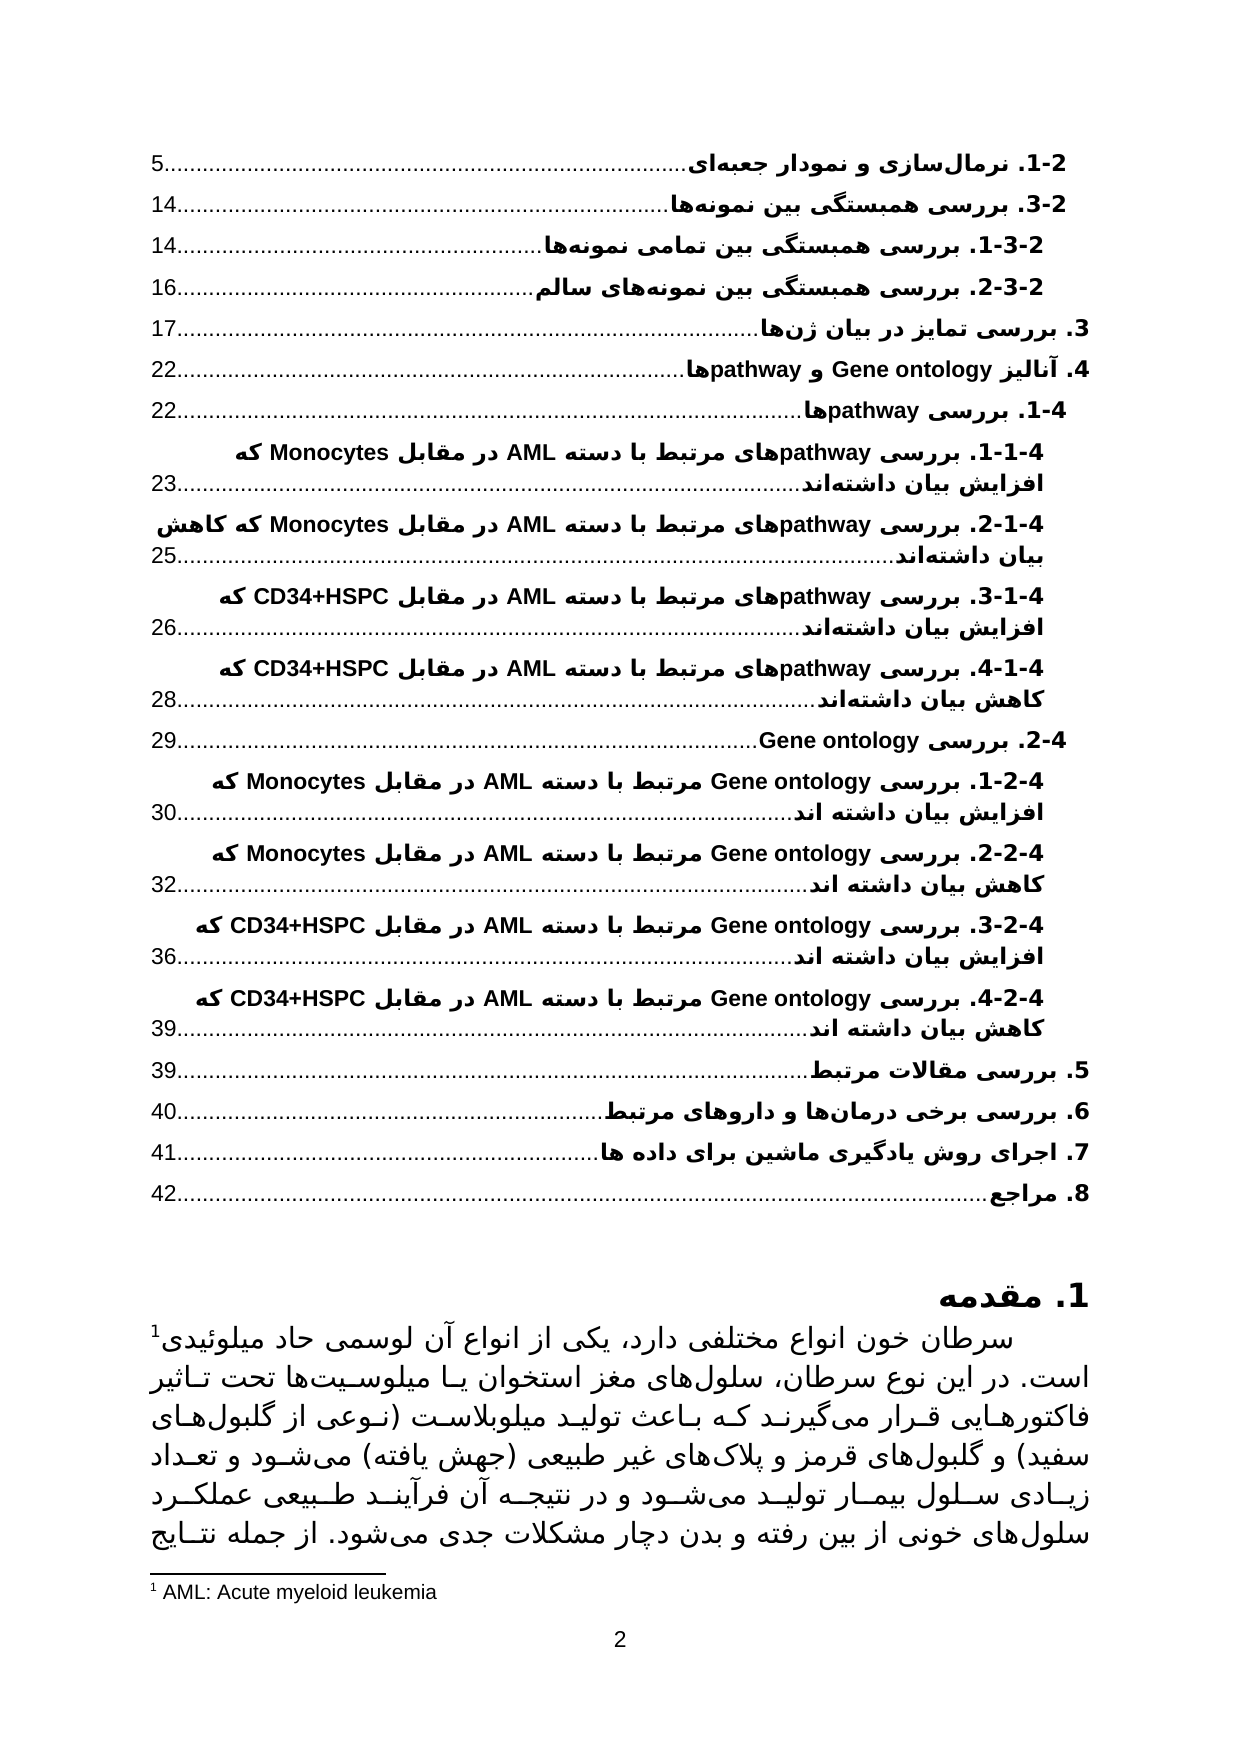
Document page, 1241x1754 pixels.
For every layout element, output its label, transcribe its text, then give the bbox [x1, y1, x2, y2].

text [150, 1321, 1090, 1550]
subtitle 1. مقدمه [150, 1277, 1090, 1316]
